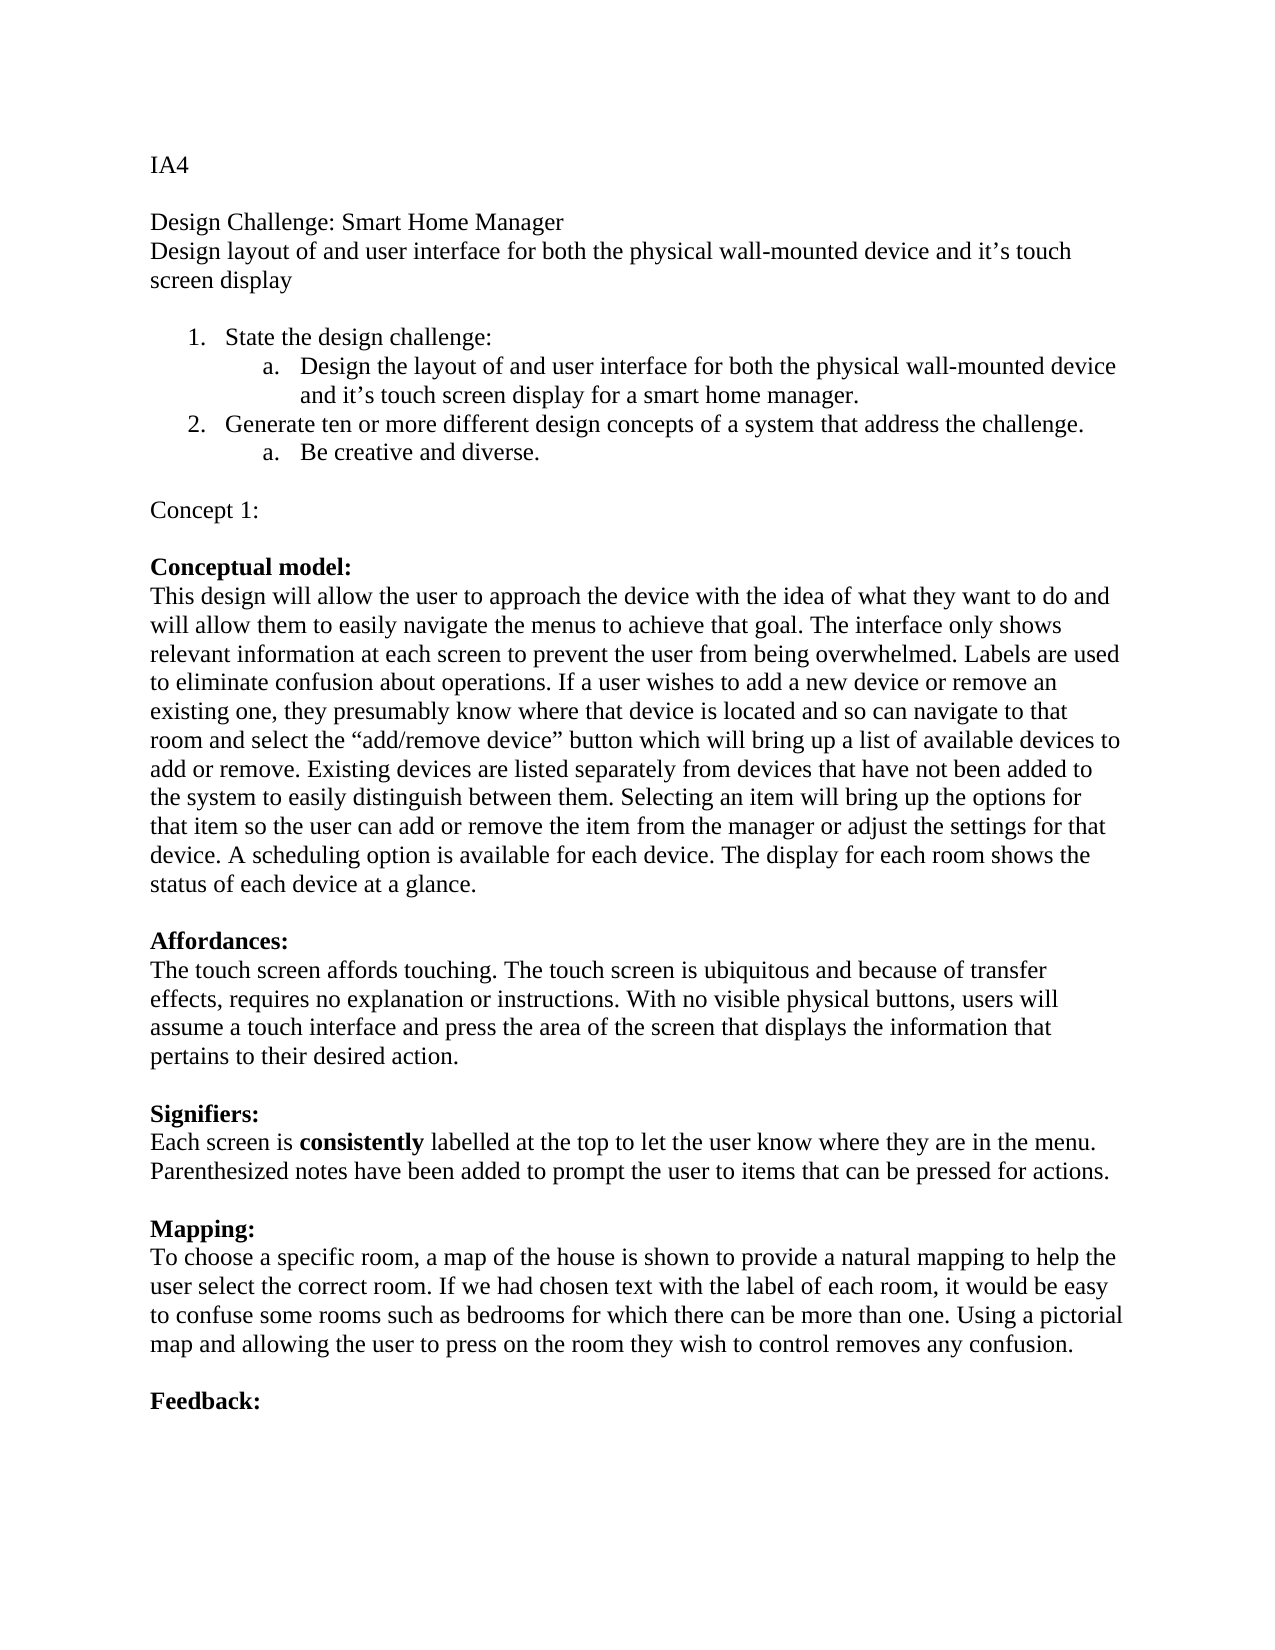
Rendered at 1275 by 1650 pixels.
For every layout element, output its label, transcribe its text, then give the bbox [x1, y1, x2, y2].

text Conceptual model: [150, 552, 1125, 581]
text Feedback: [150, 1386, 1125, 1415]
text Design layout of and user interface for both the physical wall-mounted device and it’s touch screen display [150, 236, 1125, 294]
text The touch screen affords touching. The touch screen is ubiquitous and because of transfer effects, requires no explanation or instructions. With no visible physical buttons, users will assume a touch interface and press the area of the screen that displays the information that pertains to their desired action. [150, 955, 1125, 1070]
list Be creative and diverse. [262, 437, 1125, 466]
list State the design challenge: [187, 322, 1125, 351]
text Concept 1: [150, 495, 1125, 524]
text To choose a specific room, a map of the house is shown to provide a natural mapping to help the user select the correct room. If we had chosen text with the label of each room, it would be easy to confuse some rooms such as bedrooms for which there can be more than one. Using a pictorial map and allowing the user to press on the room they wish to control removes any confusion. [150, 1242, 1125, 1357]
text This design will allow the user to approach the device with the idea of what they want to do and will allow them to easily navigate the menus to achieve that goal. The interface only shows relevant information at each screen to prevent the user from being overwhelmed. Labels are used to eliminate confusion about operations. If a user wishes to add a new device or remove an existing one, they presumably know where that device is located and so can navigate to that room and select the “add/remove device” button which will bring up a list of available devices to add or remove. Existing devices are listed separately from devices that have not been added to the system to easily distinguish between them. Selecting an item will bring up the options for that item so the user can add or remove the item from the manager or adjust the settings for that device. A scheduling option is available for each device. The display for each room shows the status of each device at a glance. [150, 581, 1125, 897]
text IA4 [150, 150, 1125, 179]
text Signifiers: [150, 1099, 1125, 1127]
list Generate ten or more different design concepts of a system that address the challenge. [187, 409, 1125, 437]
list Design the layout of and user interface for both the physical wall-mounted device and it’s touch screen display for a smart home manager. [262, 351, 1125, 409]
text Mapping: [150, 1214, 1125, 1242]
text Affordances: [150, 926, 1125, 955]
text Design Challenge: Smart Home Manager [150, 207, 1125, 236]
text Each screen is consistently labelled at the top to let the user know where they are in the menu. Parenthesized notes have been added to prompt the user to items that can be pressed for actions. [150, 1127, 1125, 1185]
